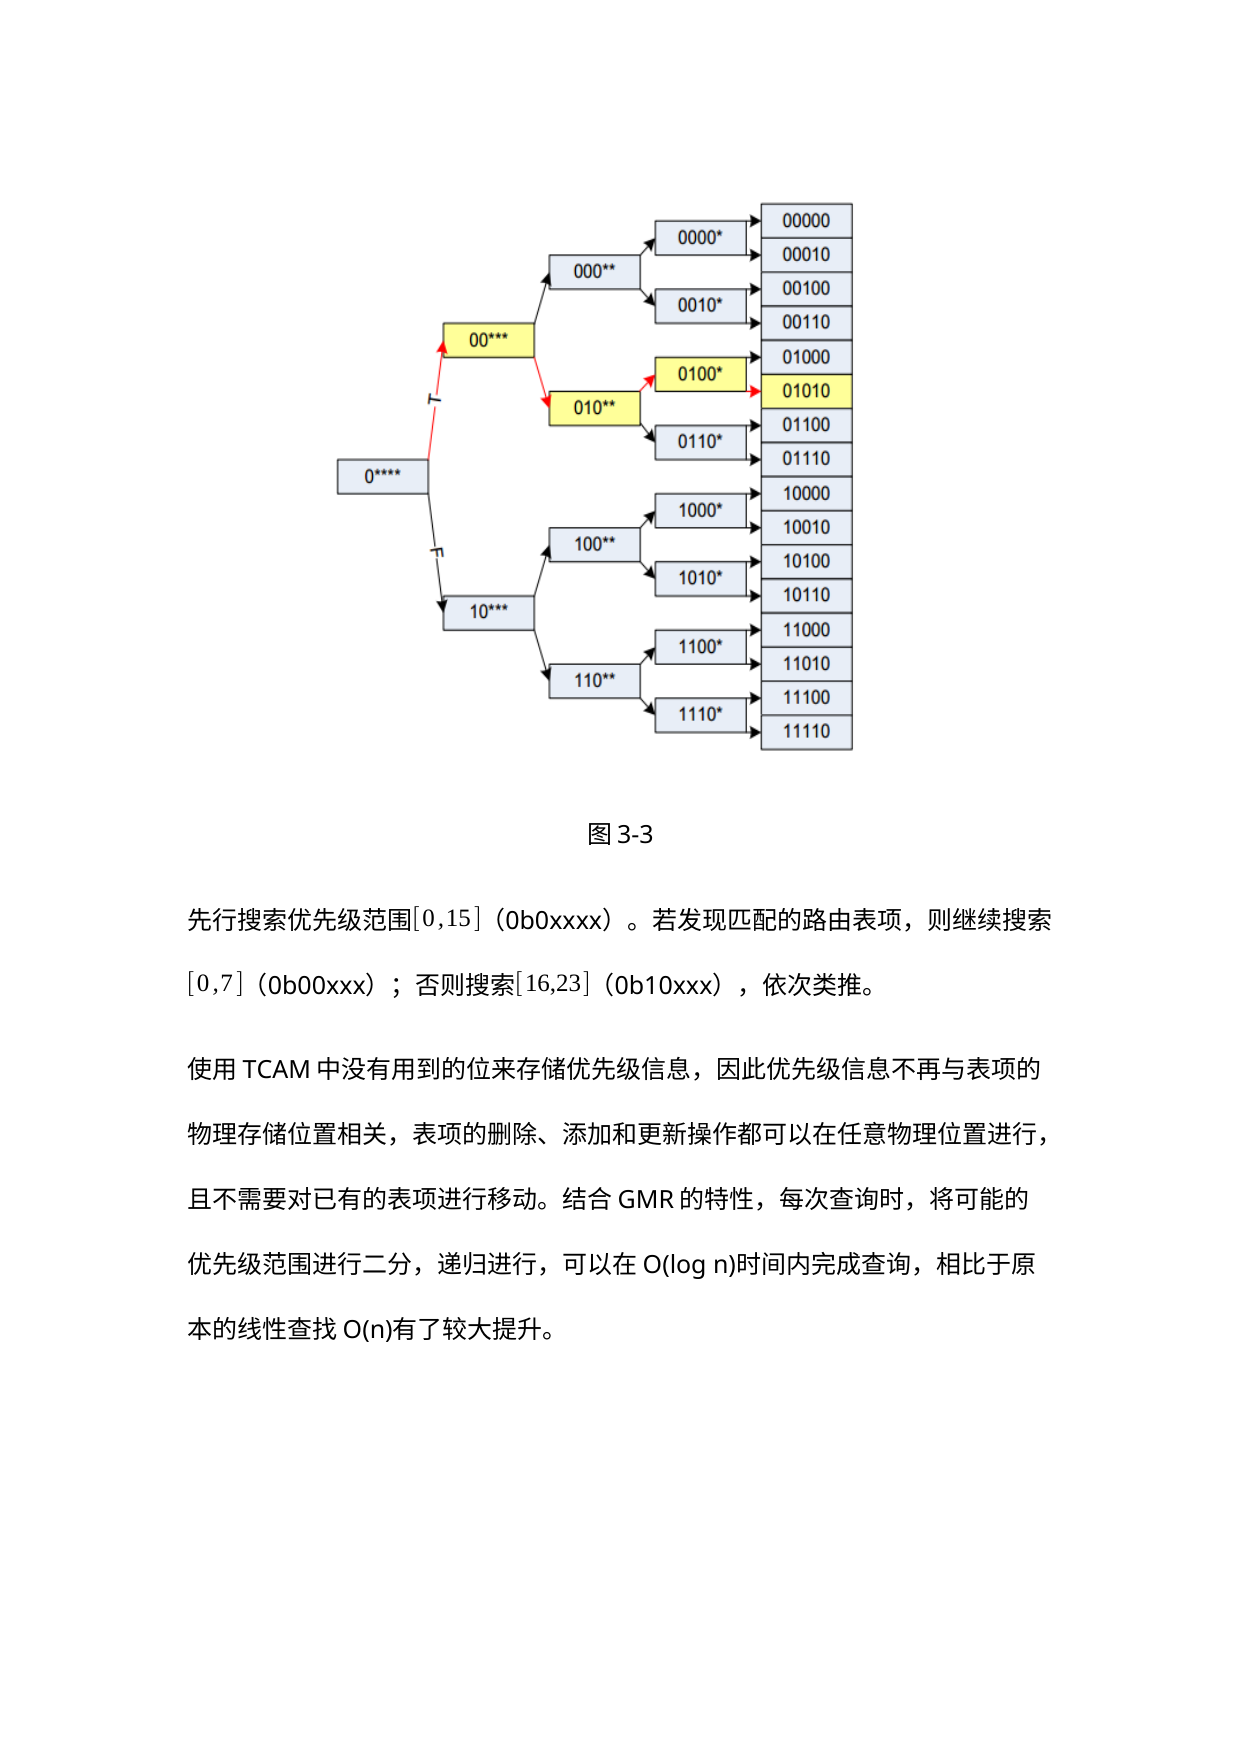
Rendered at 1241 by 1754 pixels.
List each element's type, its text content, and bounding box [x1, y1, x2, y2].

text 图3-3 [187, 800, 1053, 865]
text 使用TCAM中没有用到的位来存储优先级信息，因此优先级信息不再与表项的物理存储位置相关，表项的删除、添加和更新操作都可以在任意物理位置进行，且不需要对已有的表项进行移动。结合GMR的特性，每次查询时，将可能的优先级范围进行二分，递归进行，可以在O(log n)时间内完成查询，相比于原本的线性查找O(n)有了较大提升。 [187, 1035, 1053, 1360]
text 先行搜索优先级范围（0b0xxxx）。若发现匹配的路由表项，则继续搜索（0b00xxx）；否则搜索（0b10xxx），依次类推。 [187, 886, 1053, 1016]
picture [282, 162, 958, 778]
